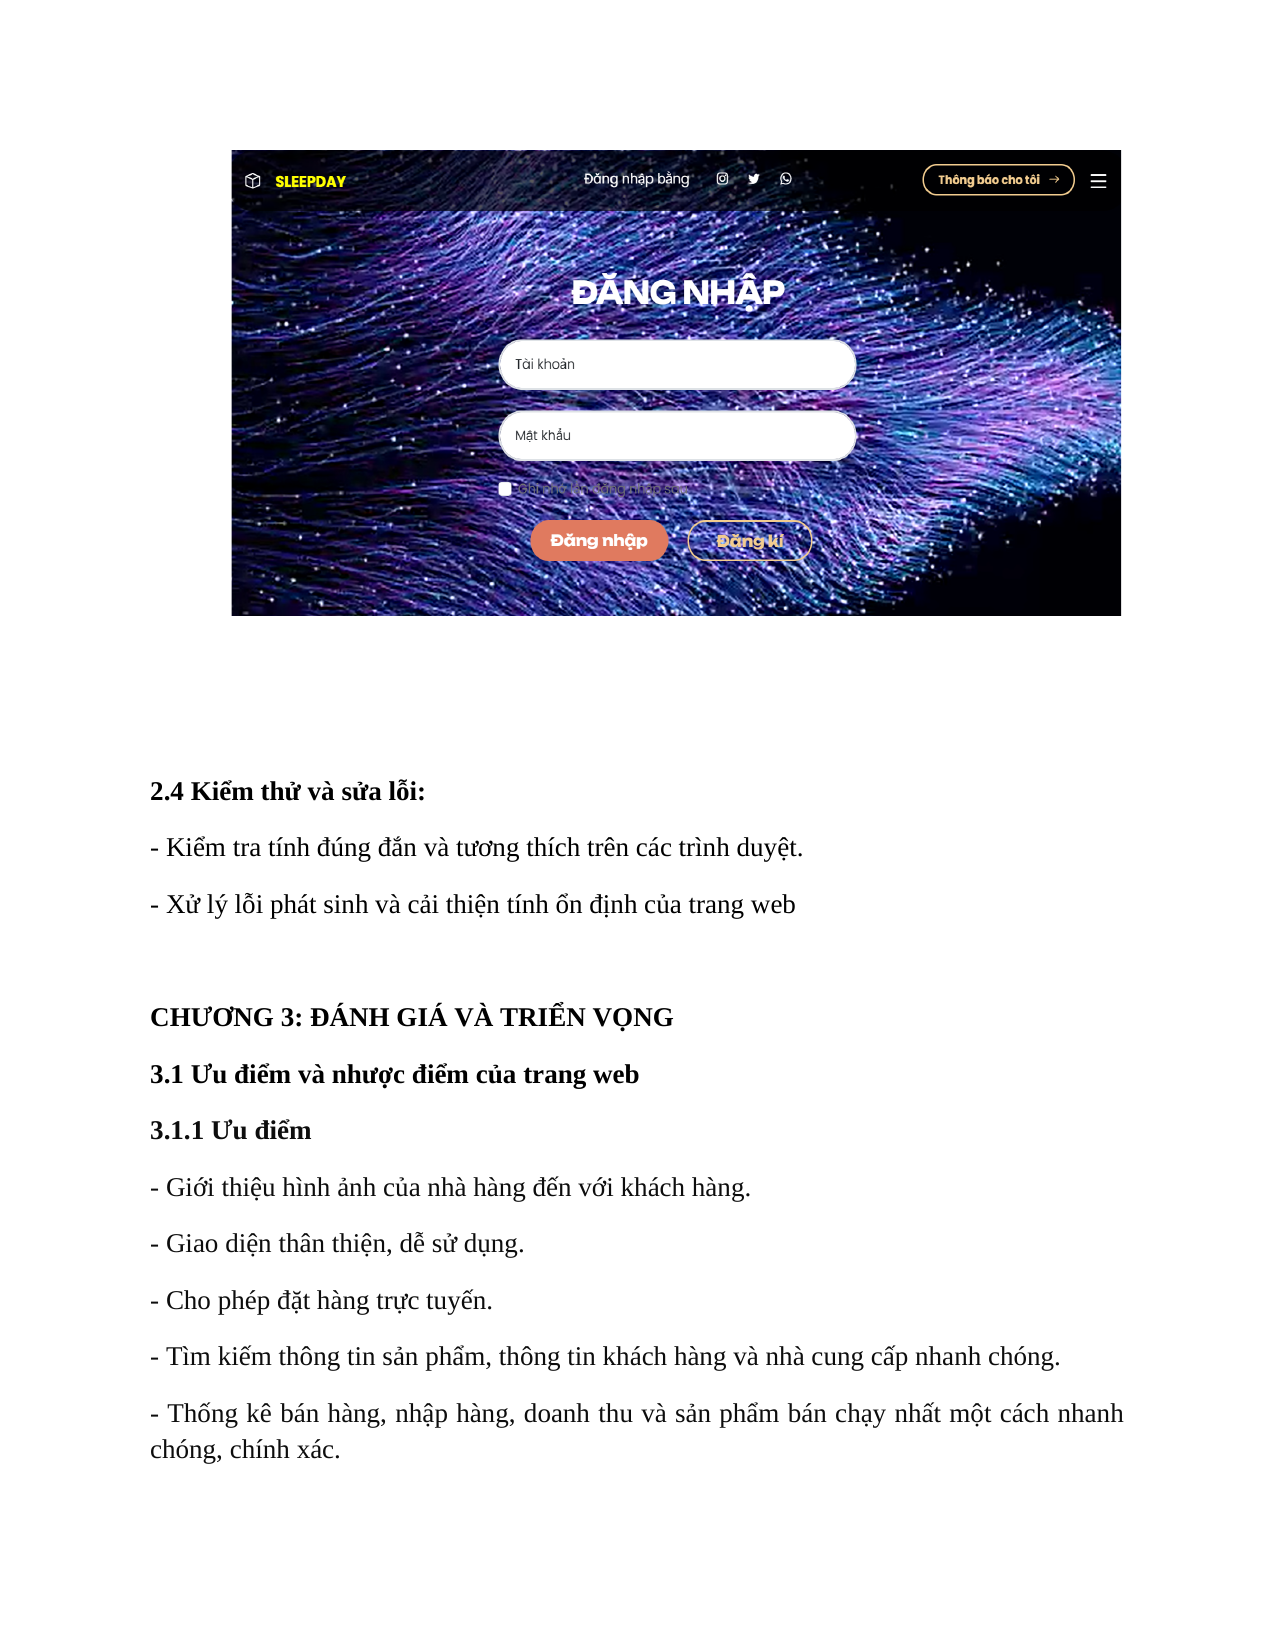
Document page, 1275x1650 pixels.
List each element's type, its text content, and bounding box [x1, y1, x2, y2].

text CHƯƠNG 3: ĐÁNH GIÁ VÀ TRIỂN VỌNG [150, 1001, 1125, 1032]
text - Xử lý lỗi phát sinh và cải thiện tính ổn định của trang web [150, 888, 1125, 919]
text - Giao diện thân thiện, dễ sử dụng. [150, 1227, 1125, 1258]
text 3.1.1 Ưu điểm [150, 1114, 1125, 1145]
text - Kiểm tra tính đúng đắn và tương thích trên các trình duyệt. [150, 831, 1125, 863]
text - Tìm kiếm thông tin sản phẩm, thông tin khách hàng và nhà cung cấp nhanh chóng. [150, 1341, 1125, 1372]
text 3.1 Ưu điểm và nhược điểm của trang web [150, 1058, 1125, 1089]
text - Thống kê bán hàng, nhập hàng, doanh thu và sản phẩm bán chạy nhất một cách nhanh chóng, chính xác. [150, 1397, 1125, 1464]
text - Cho phép đặt hàng trực tuyến. [150, 1284, 1125, 1315]
picture [231, 150, 1122, 616]
text 2.4 Kiểm thử và sửa lỗi: [150, 775, 1125, 806]
text - Giới thiệu hình ảnh của nhà hàng đến với khách hàng. [150, 1171, 1125, 1202]
